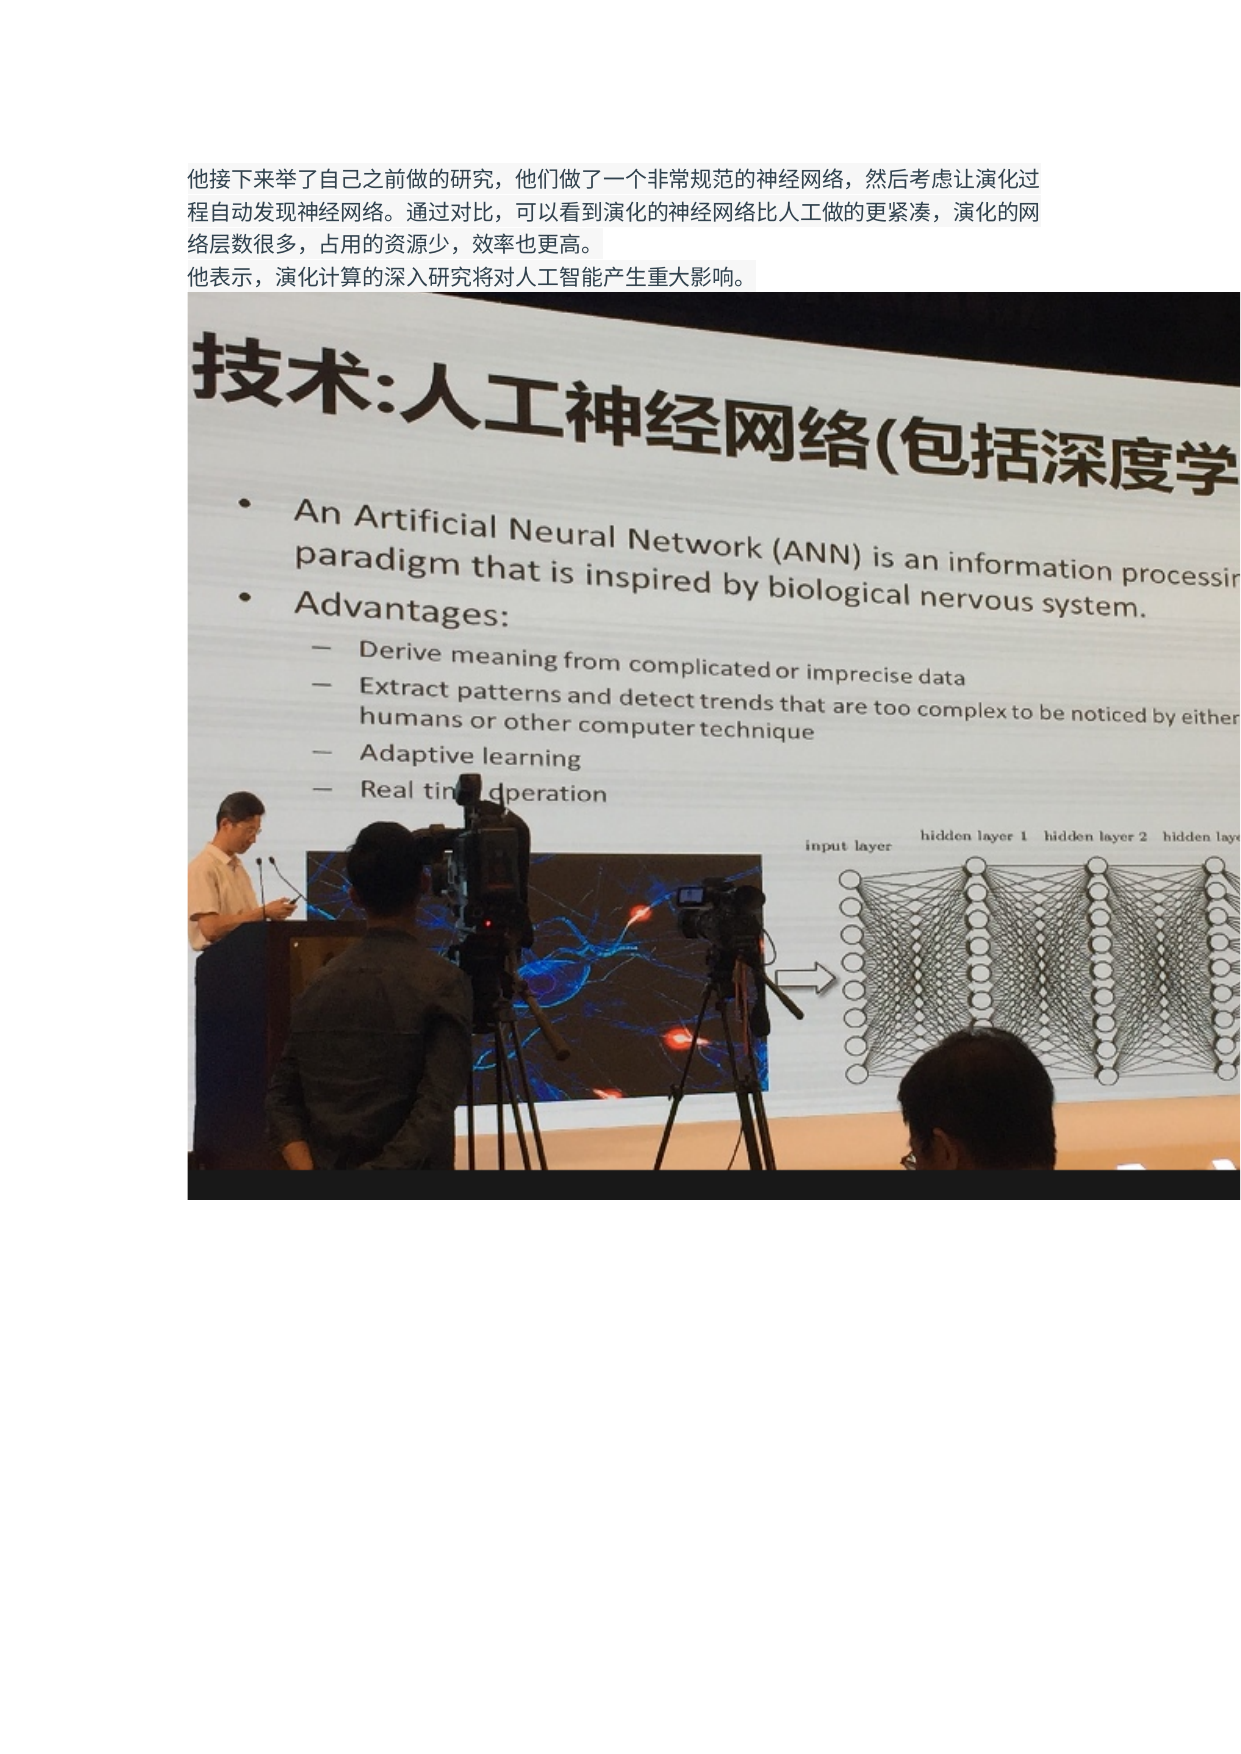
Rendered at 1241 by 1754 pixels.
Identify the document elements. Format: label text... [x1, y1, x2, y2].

picture [187, 292, 1241, 1200]
text 他接下来举了自己之前做的研究，他们做了一个非常规范的神经网络，然后考虑让演化过程自动发现神经网络。通过对比，可以看到演化的神经网络比人工做的更紧凑，演化的网络层数很多，占用的资源少，效率也更高。 [187, 162, 1053, 259]
text 他表示，演化计算的深入研究将对人工智能产生重大影响。 [187, 259, 1053, 292]
